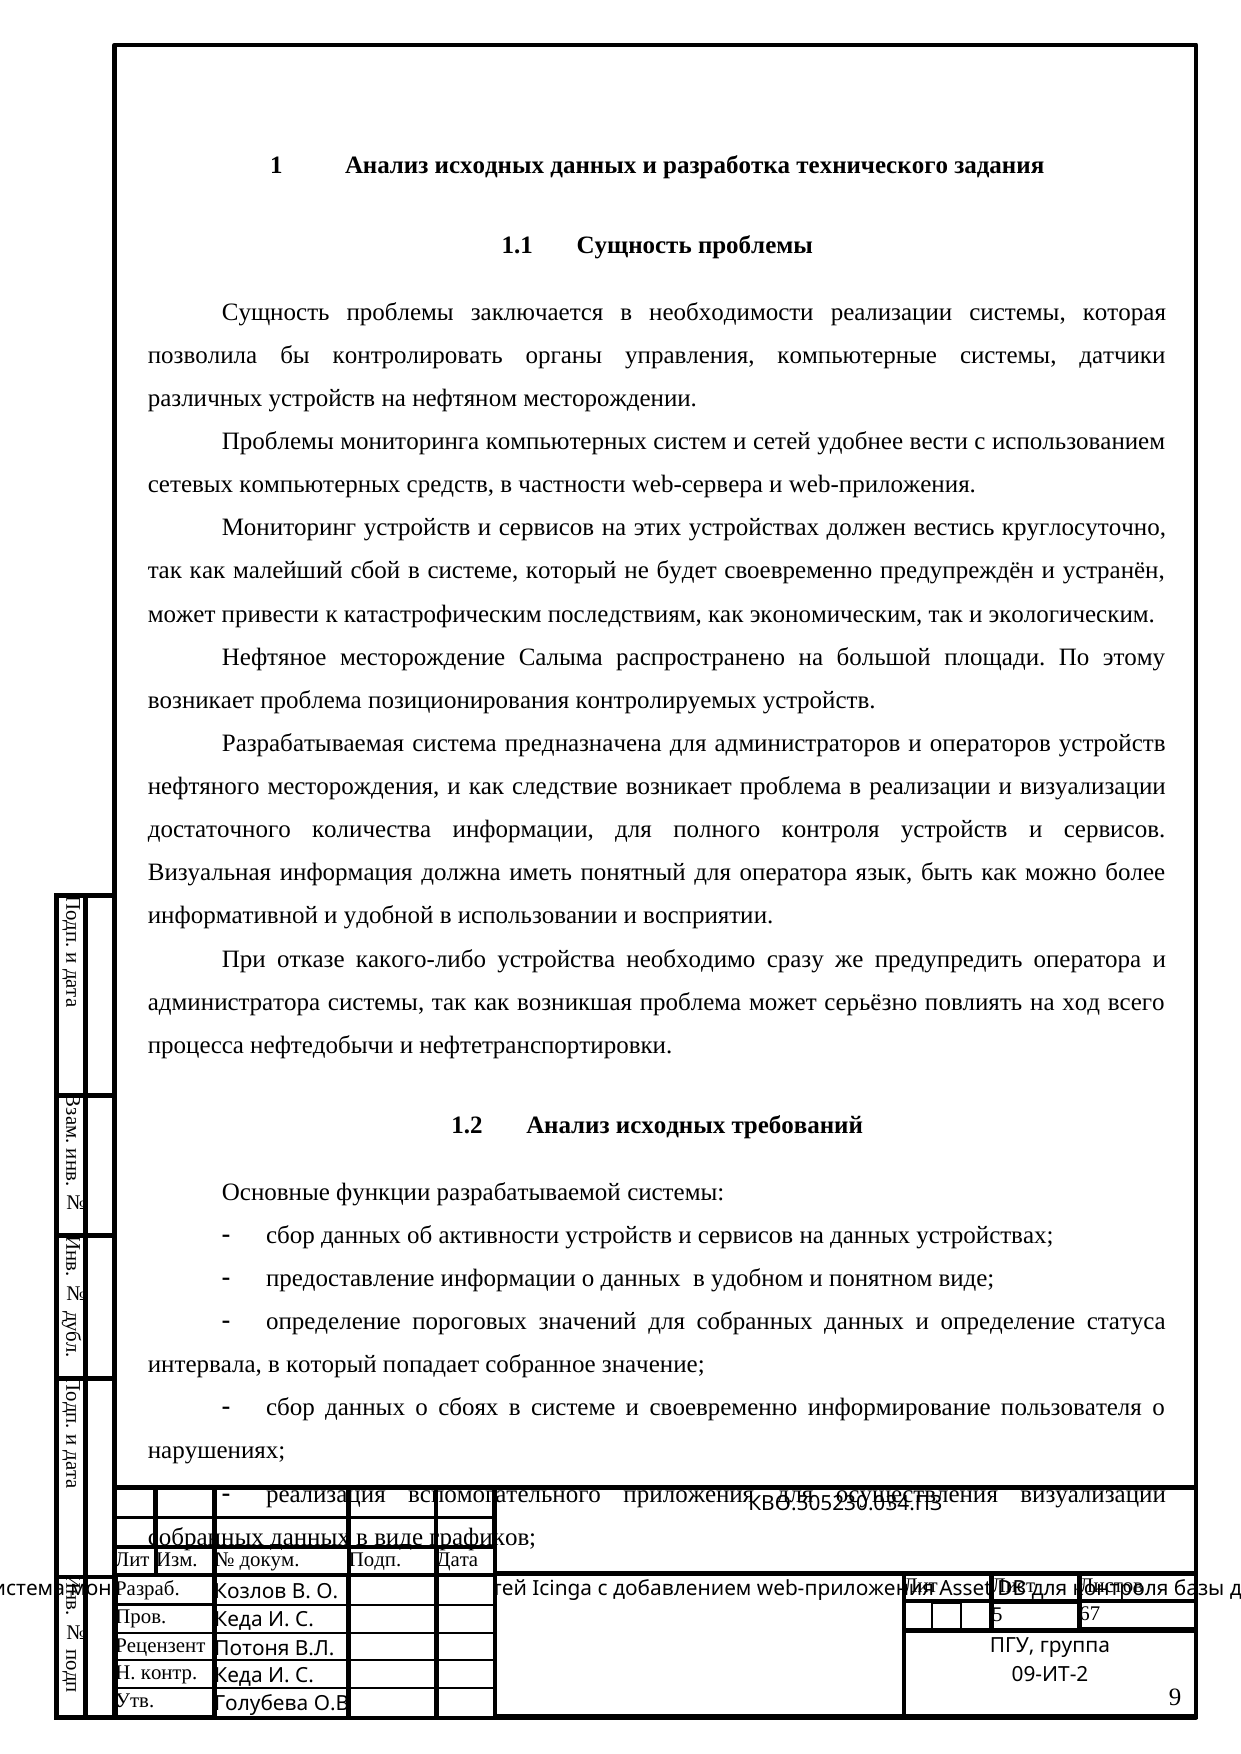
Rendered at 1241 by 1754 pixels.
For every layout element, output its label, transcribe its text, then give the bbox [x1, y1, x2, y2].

text Разрабатываемая система предназначена для администраторов и операторов устройств нефтяного месторождения, и как следствие возникает проблема в реализации и визуализации достаточного количества информации, для полного контроля устройств и сервисов. Визуальная информация должна иметь понятный для оператора язык, быть как можно более информативной и удобной в использовании и восприятии. [148, 728, 1166, 929]
list реализация вспомогательного приложения для осуществления визуализации собранных данных в виде графиков; [148, 1479, 1166, 1551]
list предоставление информации о данных в удобном и понятном виде; [148, 1263, 1166, 1292]
text Мониторинг устройств и сервисов на этих устройствах должен вестись круглосуточно, так как малейший сбой в системе, который не будет своевременно предупреждён и устранён, может привести к катастрофическим последствиям, как экономическим, так и экологическим. [148, 512, 1166, 627]
text Основные функции разрабатываемой системы: [148, 1177, 1166, 1206]
subtitle Сущность проблемы [148, 231, 1166, 259]
list сбор данных о сбоях в системе и своевременно информирование пользователя о нарушениях; [148, 1392, 1166, 1464]
list сбор данных об активности устройств и сервисов на данных устройствах; [148, 1220, 1166, 1249]
text При отказе какого-либо устройства необходимо сразу же предупредить оператора и администратора системы, так как возникшая проблема может серьёзно повлиять на ход всего процесса нефтедобычи и нефтетранспортировки. [148, 944, 1166, 1059]
subtitle Анализ исходных требований [148, 1111, 1166, 1139]
list определение пороговых значений для собранных данных и определение статуса интервала, в который попадает собранное значение; [148, 1306, 1166, 1378]
text Сущность проблемы заключается в необходимости реализации системы, которая позволила бы контролировать органы управления, компьютерные системы, датчики различных устройств на нефтяном месторождении. [148, 297, 1166, 412]
subtitle 1 Анализ исходных данных и разработка технического задания [148, 150, 1166, 179]
text Нефтяное месторождение Салыма распространено на большой площади. По этому возникает проблема позиционирования контролируемых устройств. [148, 642, 1166, 714]
text Проблемы мониторинга компьютерных систем и сетей удобнее вести с использованием сетевых компьютерных средств, в частности web-сервера и web-приложения. [148, 426, 1166, 498]
